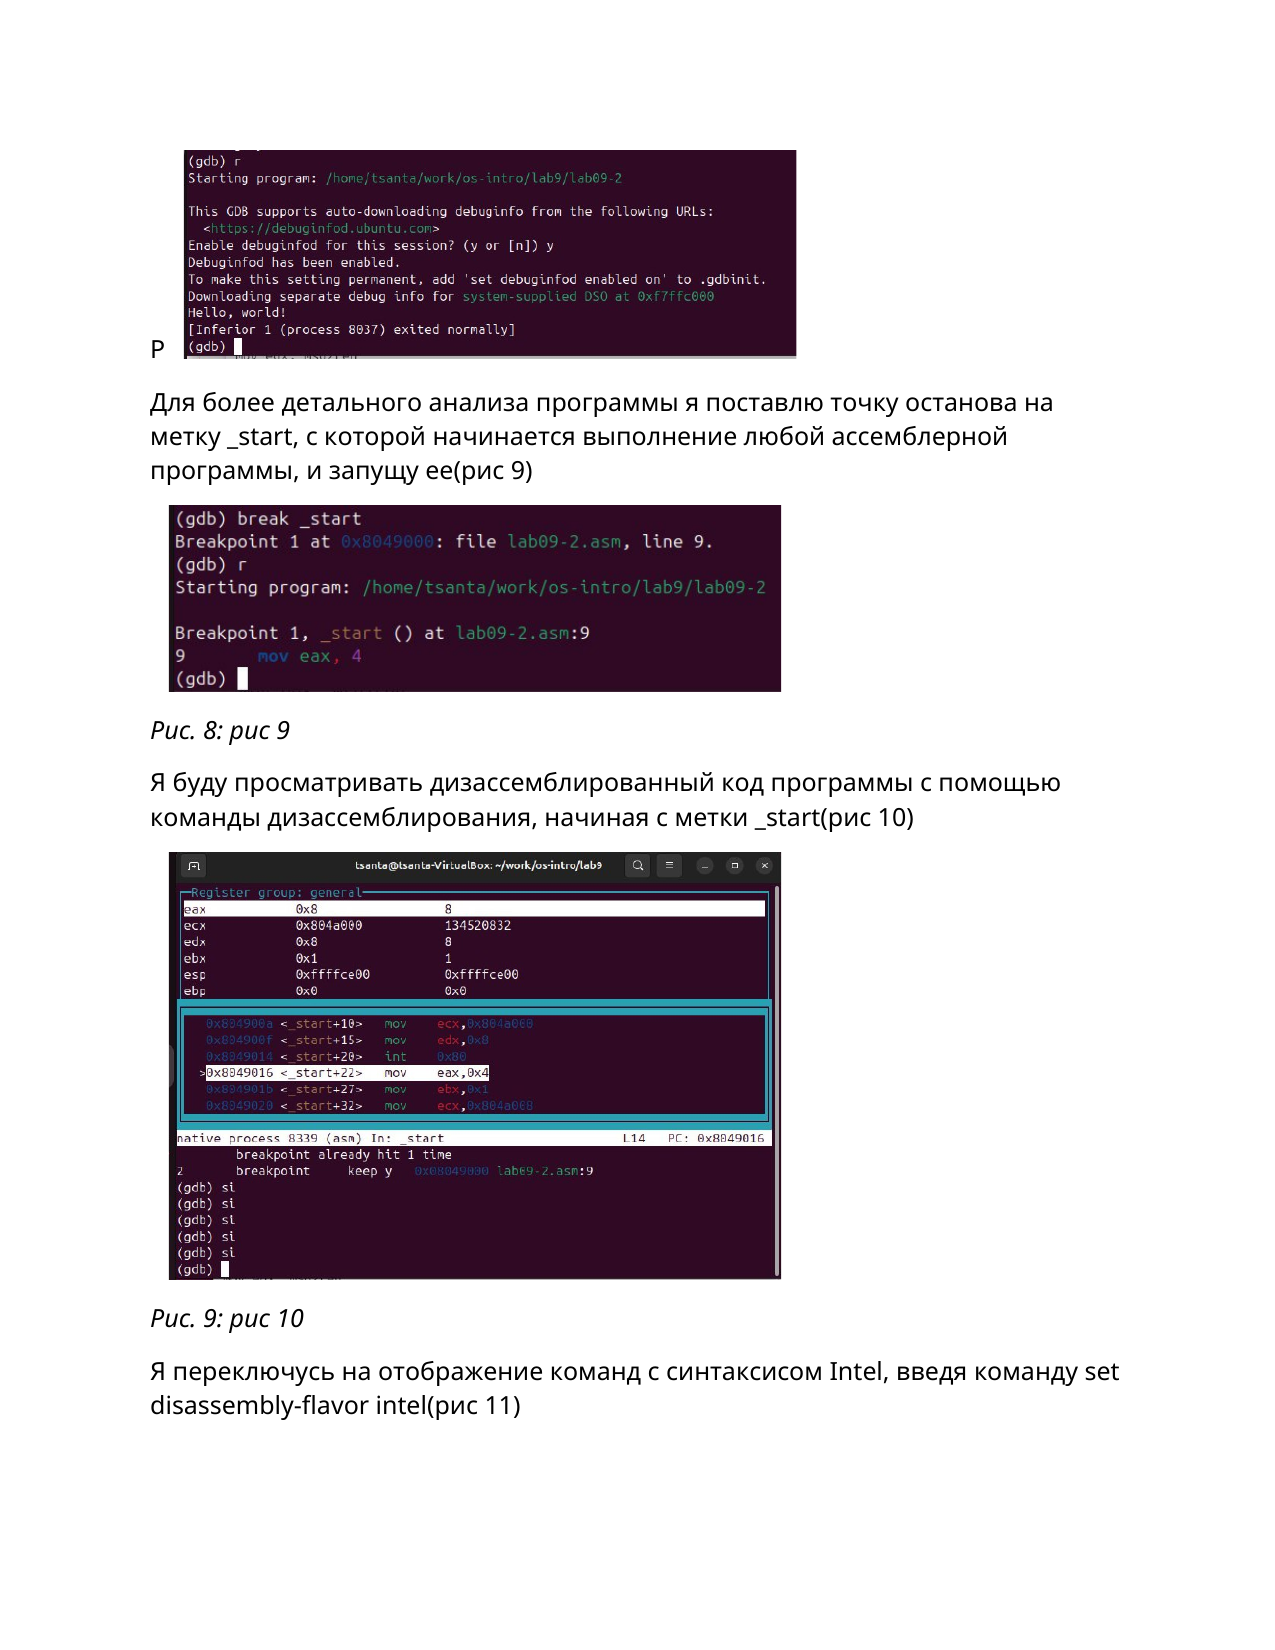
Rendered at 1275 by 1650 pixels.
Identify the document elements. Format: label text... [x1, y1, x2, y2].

picture [168, 852, 782, 1280]
text Рис. 8: рис 9 [150, 712, 1125, 746]
text Рис. 9: рис 10 [150, 1301, 1125, 1335]
text Я переключусь на отображение команд с синтаксисом Intel, введя команду set disassembly-flavor intel(рис 11) [150, 1354, 1125, 1422]
picture [183, 150, 797, 359]
picture [168, 505, 782, 692]
text Для более детального анализа программы я поставлю точку останова на метку _start, с которой начинается выполнение любой ассемблерной программы, и запущу ее(рис 9) [150, 384, 1125, 486]
text Я буду просматривать дизассемблированный код программы с помощью команды дизассемблирования, начиная с метки _start(рис 10) [150, 765, 1125, 833]
